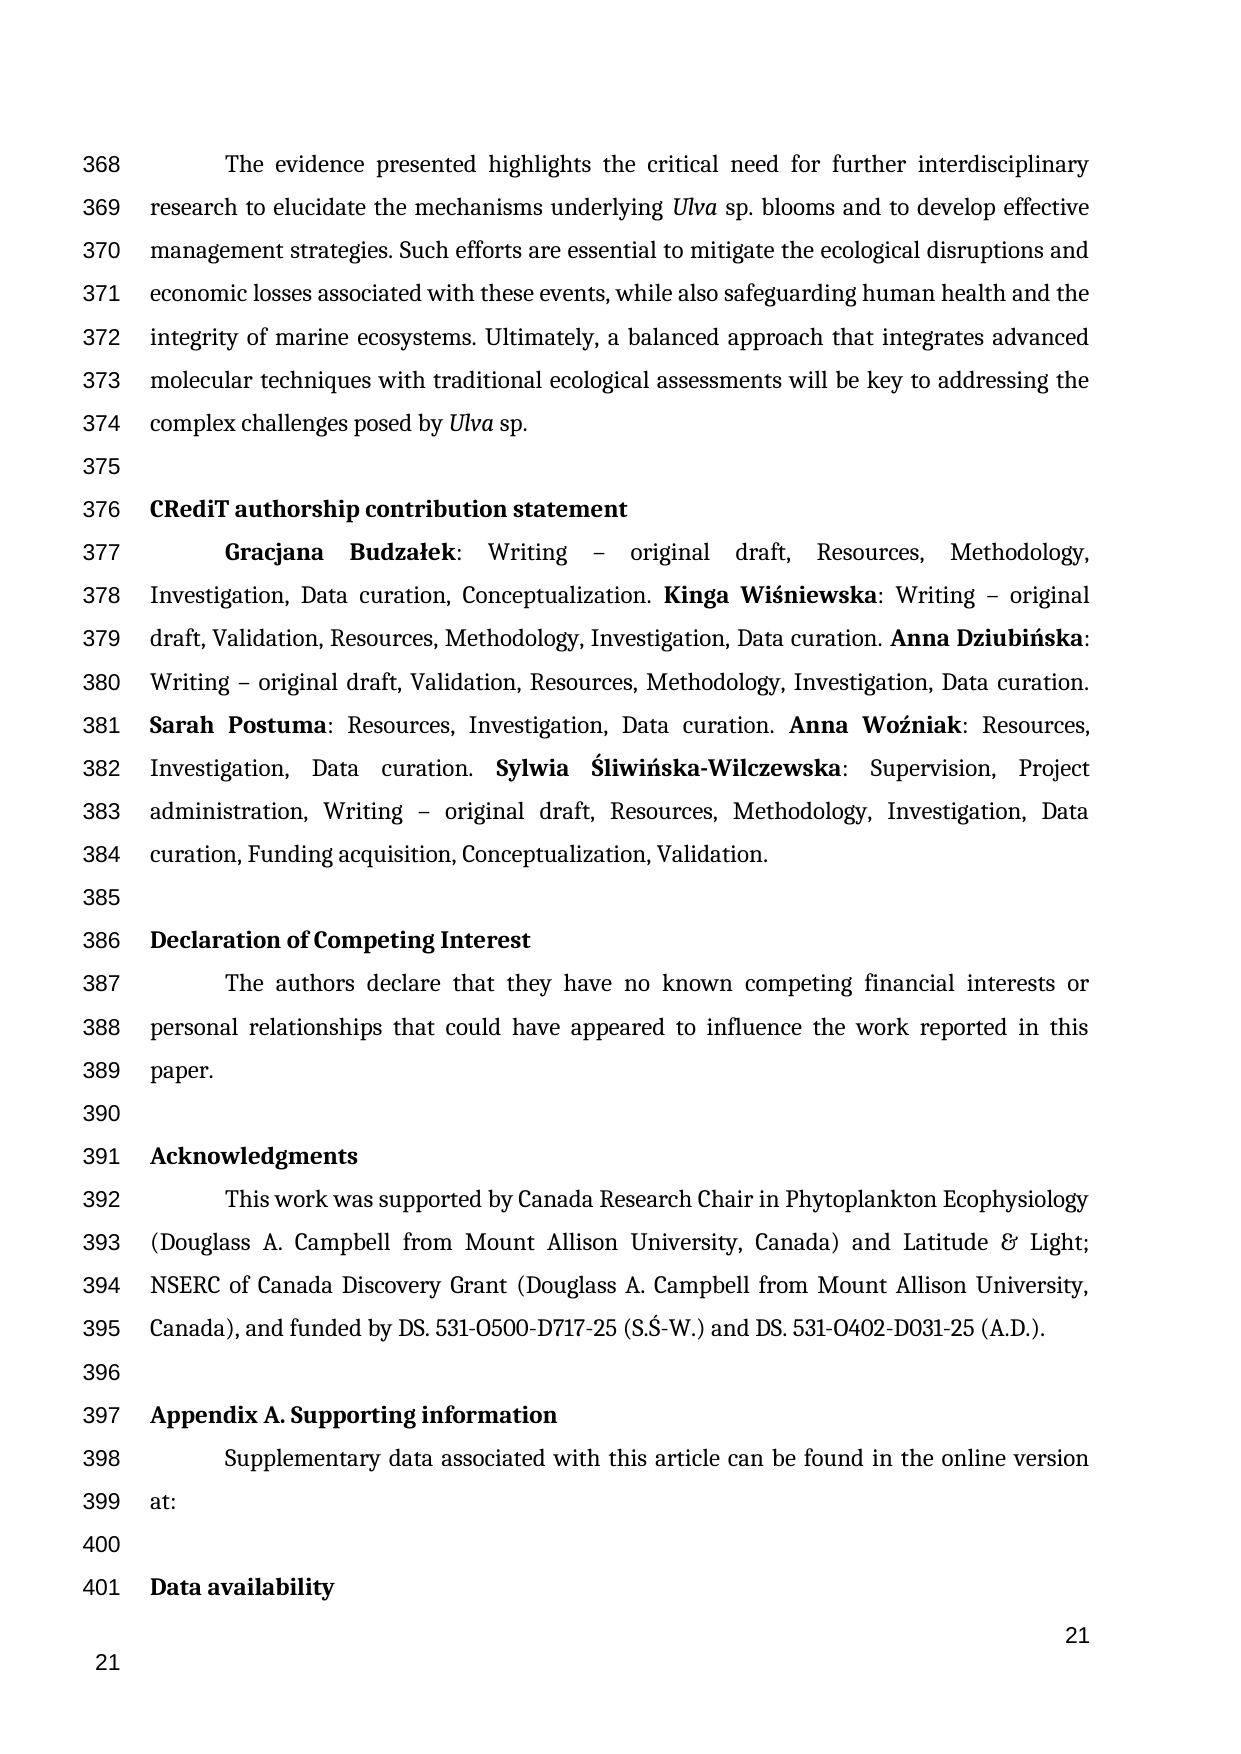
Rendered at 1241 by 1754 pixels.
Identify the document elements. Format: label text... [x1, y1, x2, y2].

text Acknowledgments [150, 1142, 1090, 1171]
text Declaration of Competing Interest [150, 926, 1090, 955]
text Data availability [150, 1573, 1090, 1602]
text This work was supported by Canada Research Chair in Phytoplankton Ecophysiology (Douglass A. Campbell from Mount Allison University, Canada) and Latitude & Light; NSERC of Canada Discovery Grant (Douglass A. Campbell from Mount Allison University, Canada), and funded by DS. 531-O500-D717-25 (S.Ś-W.) and DS. 531-O402-D031-25 (A.D.). [150, 1185, 1090, 1343]
text Appendix A. Supporting information [150, 1401, 1090, 1429]
text Gracjana Budzałek: Writing – original draft, Resources, Methodology, Investigation, Data curation, Conceptualization. Kinga Wiśniewska: Writing – original draft, Validation, Resources, Methodology, Investigation, Data curation. Anna Dziubińska: Writing – original draft, Validation, Resources, Methodology, Investigation, Data curation. Sarah Postuma: Resources, Investigation, Data curation. Anna Woźniak: Resources, Investigation, Data curation. Sylwia Śliwińska-Wilczewska: Supervision, Project administration, Writing – original draft, Resources, Methodology, Investigation, Data curation, Funding acquisition, Conceptualization, Validation. [150, 538, 1090, 869]
text The authors declare that they have no known competing financial interests or personal relationships that could have appeared to influence the work reported in this paper. [150, 969, 1090, 1084]
text The evidence presented highlights the critical need for further interdisciplinary research to elucidate the mechanisms underlying Ulva sp. blooms and to develop effective management strategies. Such efforts are essential to mitigate the ecological disruptions and economic losses associated with these events, while also safeguarding human health and the integrity of marine ecosystems. Ultimately, a balanced approach that integrates advanced molecular techniques with traditional ecological assessments will be key to addressing the complex challenges posed by Ulva sp. [150, 150, 1090, 437]
text CRediT authorship contribution statement [150, 495, 1090, 524]
text Supplementary data associated with this article can be found in the online version at: [150, 1444, 1090, 1516]
